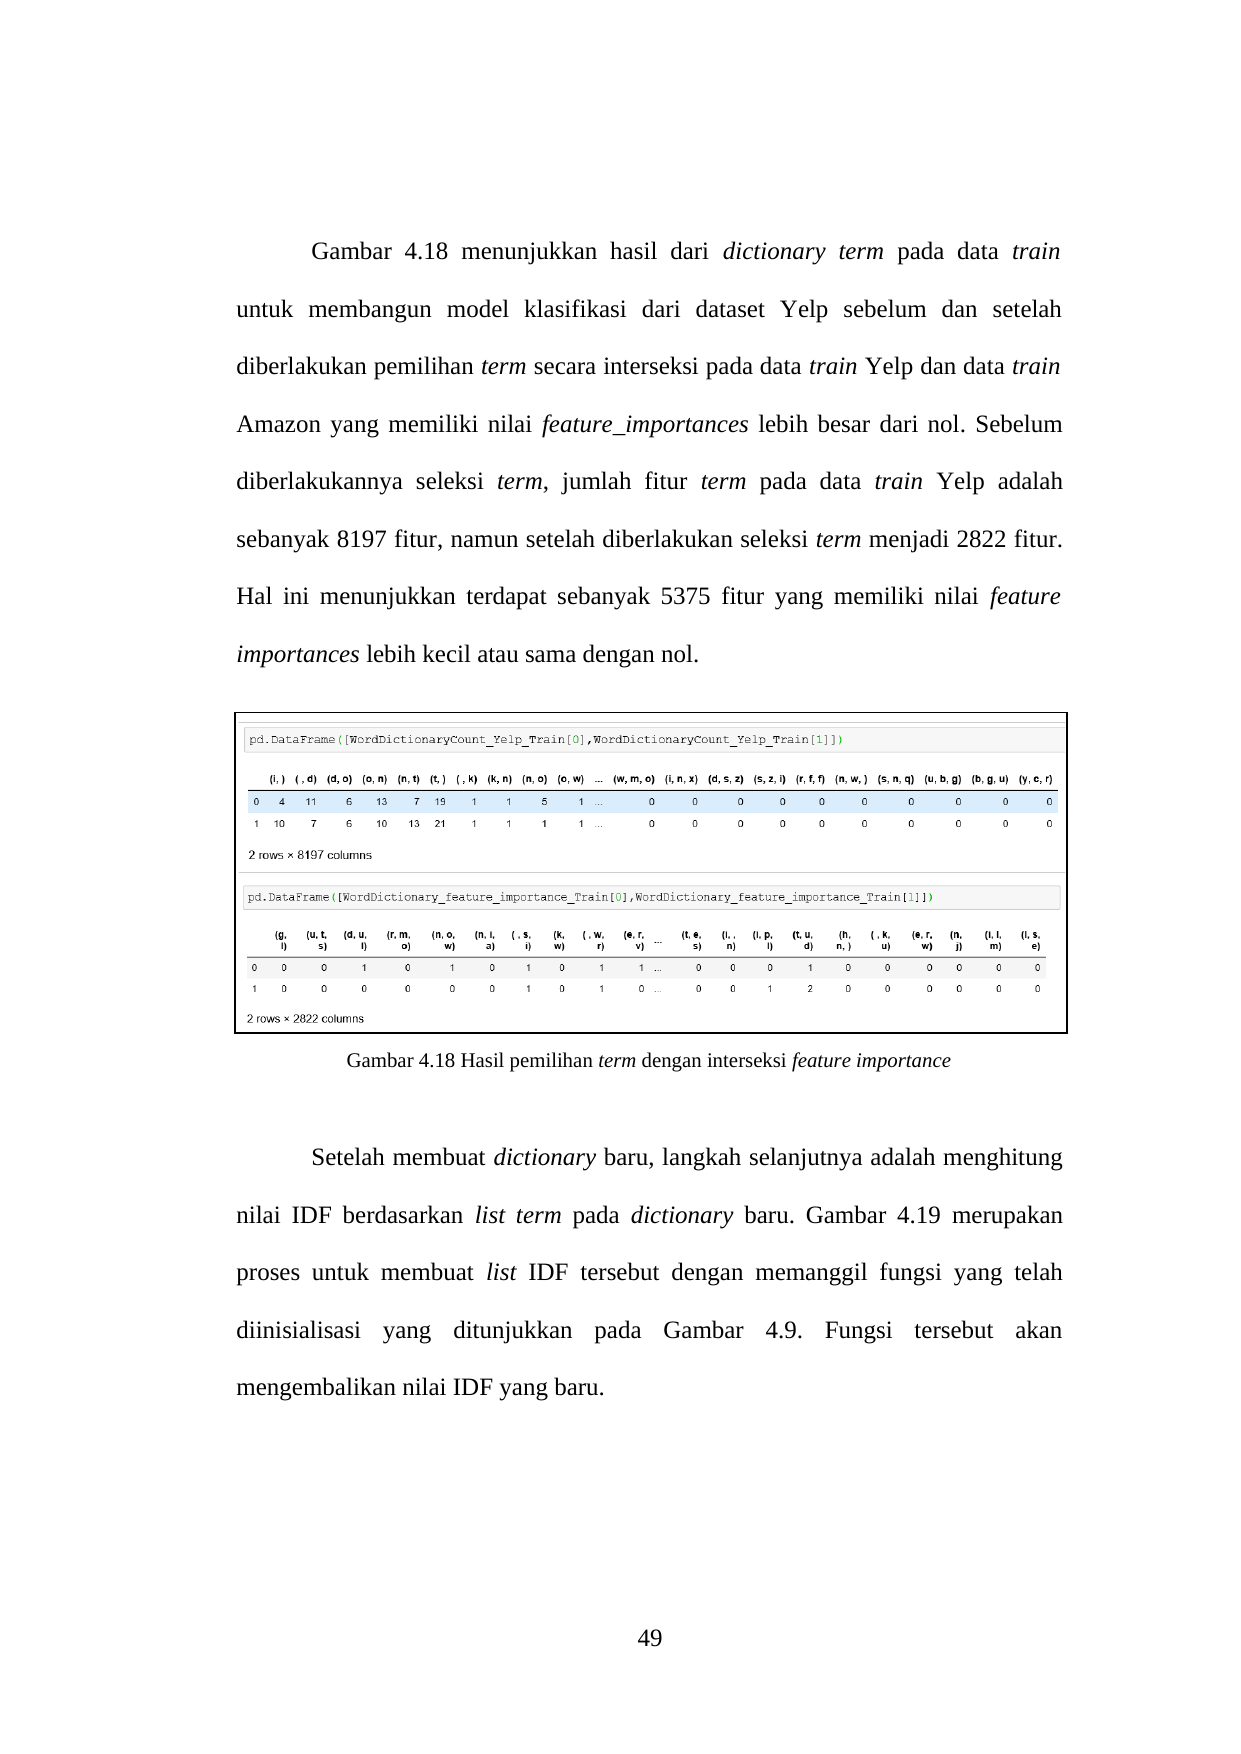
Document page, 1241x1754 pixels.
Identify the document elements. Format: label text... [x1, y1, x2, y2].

picture [238, 713, 1066, 873]
text Gambar 4.18 menunjukkan hasil dari dictionary term pada data train untuk membangun model klasifikasi dari dataset Yelp sebelum dan setelah diberlakukan pemilihan term secara interseksi pada data train Yelp dan data train Amazon yang memiliki nilai feature_importances lebih besar dari nol. Sebelum diberlakukannya seleksi term, jumlah fitur term pada data train Yelp adalah sebanyak 8197 fitur, namun setelah diberlakukan seleksi term menjadi 2822 fitur. Hal ini menunjukkan terdapat sebanyak 5375 fitur yang memiliki nilai feature importances lebih kecil atau sama dengan nol. [236, 236, 1063, 667]
text Setelah membuat dictionary baru, langkah selanjutnya adalah menghitung nilai IDF berdasarkan list term pada dictionary baru. Gambar 4.19 merupakan proses untuk membuat list IDF tersebut dengan memanggil fungsi yang telah diinisialisasi yang ditunjukkan pada Gambar 4.9. Fungsi tersebut akan mengembalikan nilai IDF yang baru. [236, 1142, 1063, 1401]
picture [241, 879, 1066, 1027]
